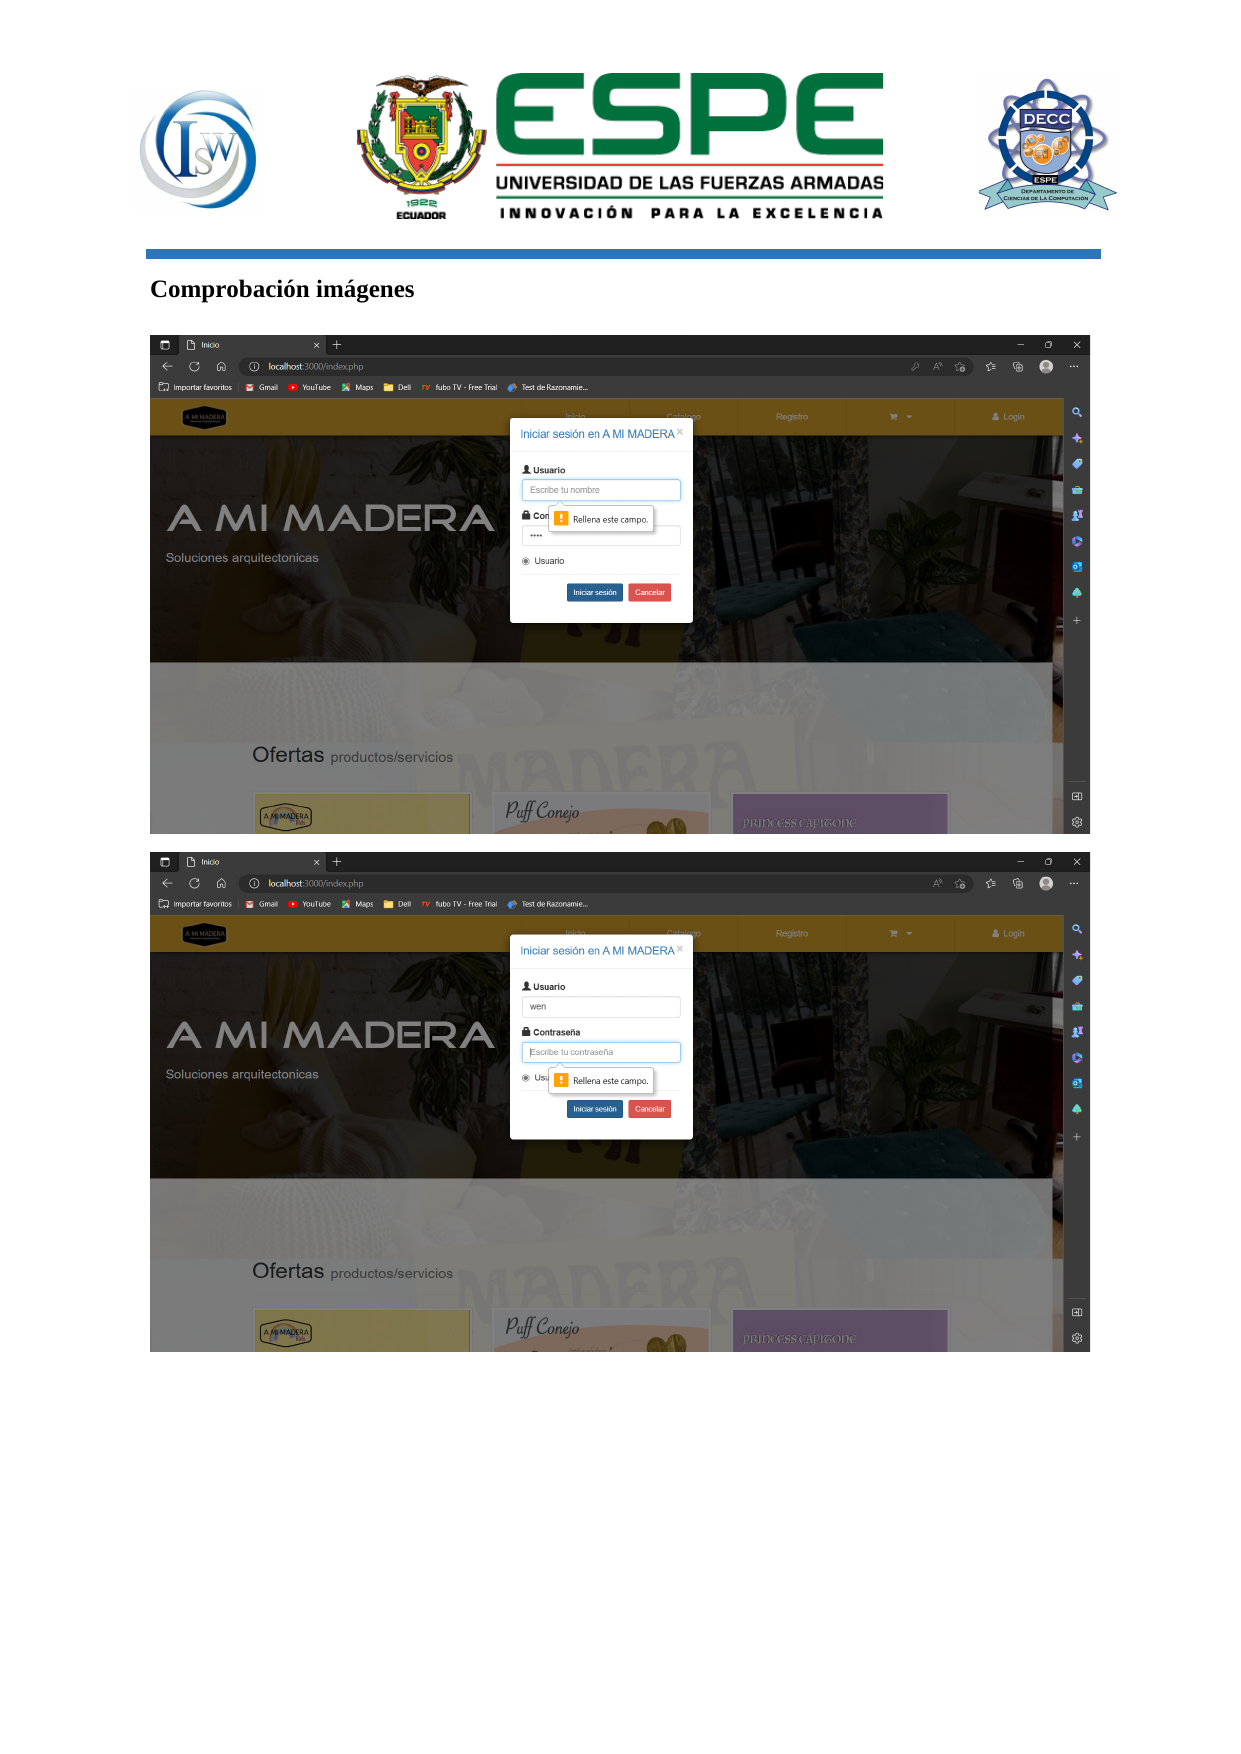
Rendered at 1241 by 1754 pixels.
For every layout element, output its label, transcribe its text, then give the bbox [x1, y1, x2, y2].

picture [150, 335, 1091, 834]
picture [150, 852, 1091, 1352]
subtitle Comprobación imágenes [150, 274, 1090, 303]
picture [978, 73, 1118, 213]
picture [357, 73, 884, 219]
picture [135, 87, 260, 213]
